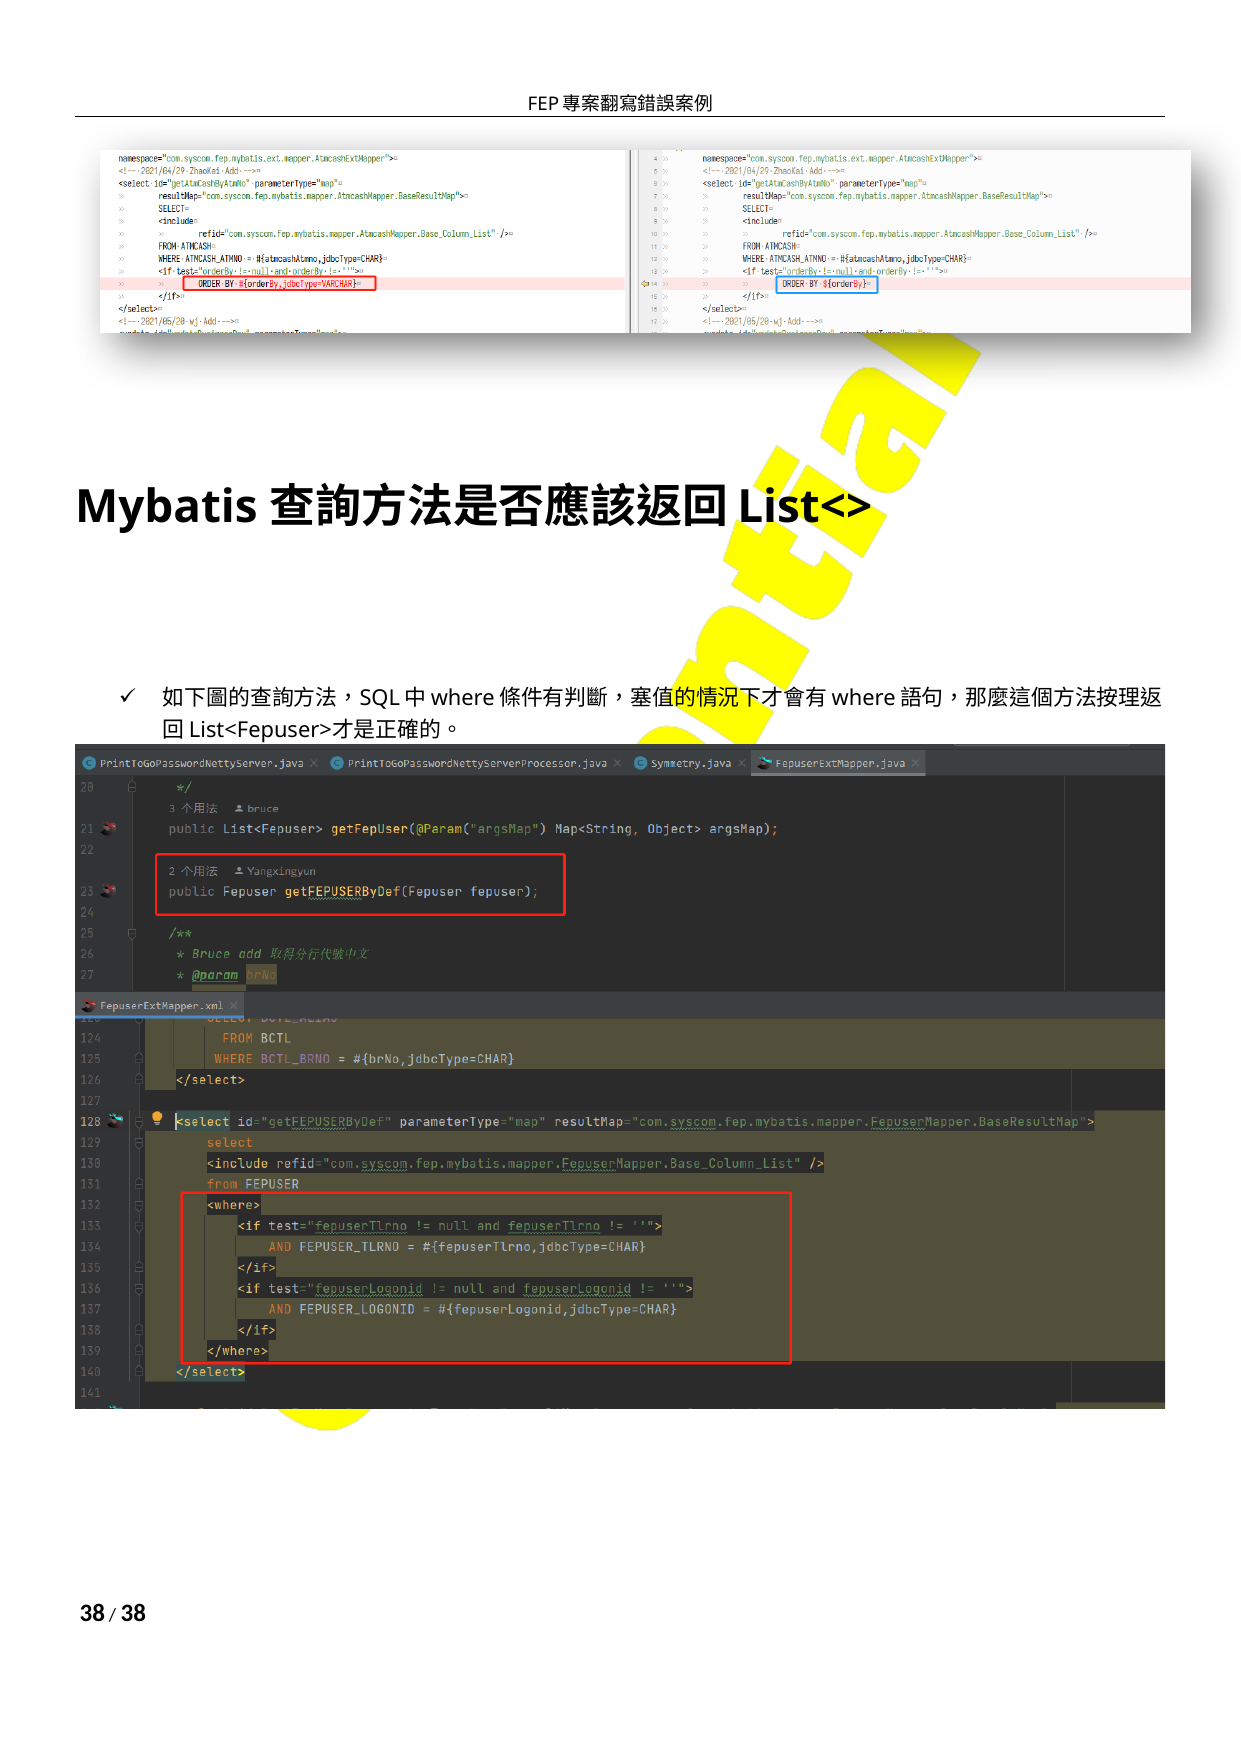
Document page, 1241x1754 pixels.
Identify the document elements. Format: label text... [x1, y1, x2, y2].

picture [187, 551, 1053, 679]
picture [100, 150, 1191, 333]
picture [75, 744, 1166, 1432]
subtitle Mybatis 查詢方法是否應該返回List<> [75, 454, 1165, 551]
picture [187, 348, 1053, 454]
list 如下圖的查詢方法，SQL中where條件有判斷，塞值的情況下才會有where語句，那麼這個方法按理返回List<Fepuser>才是正確的。 [119, 679, 1165, 744]
